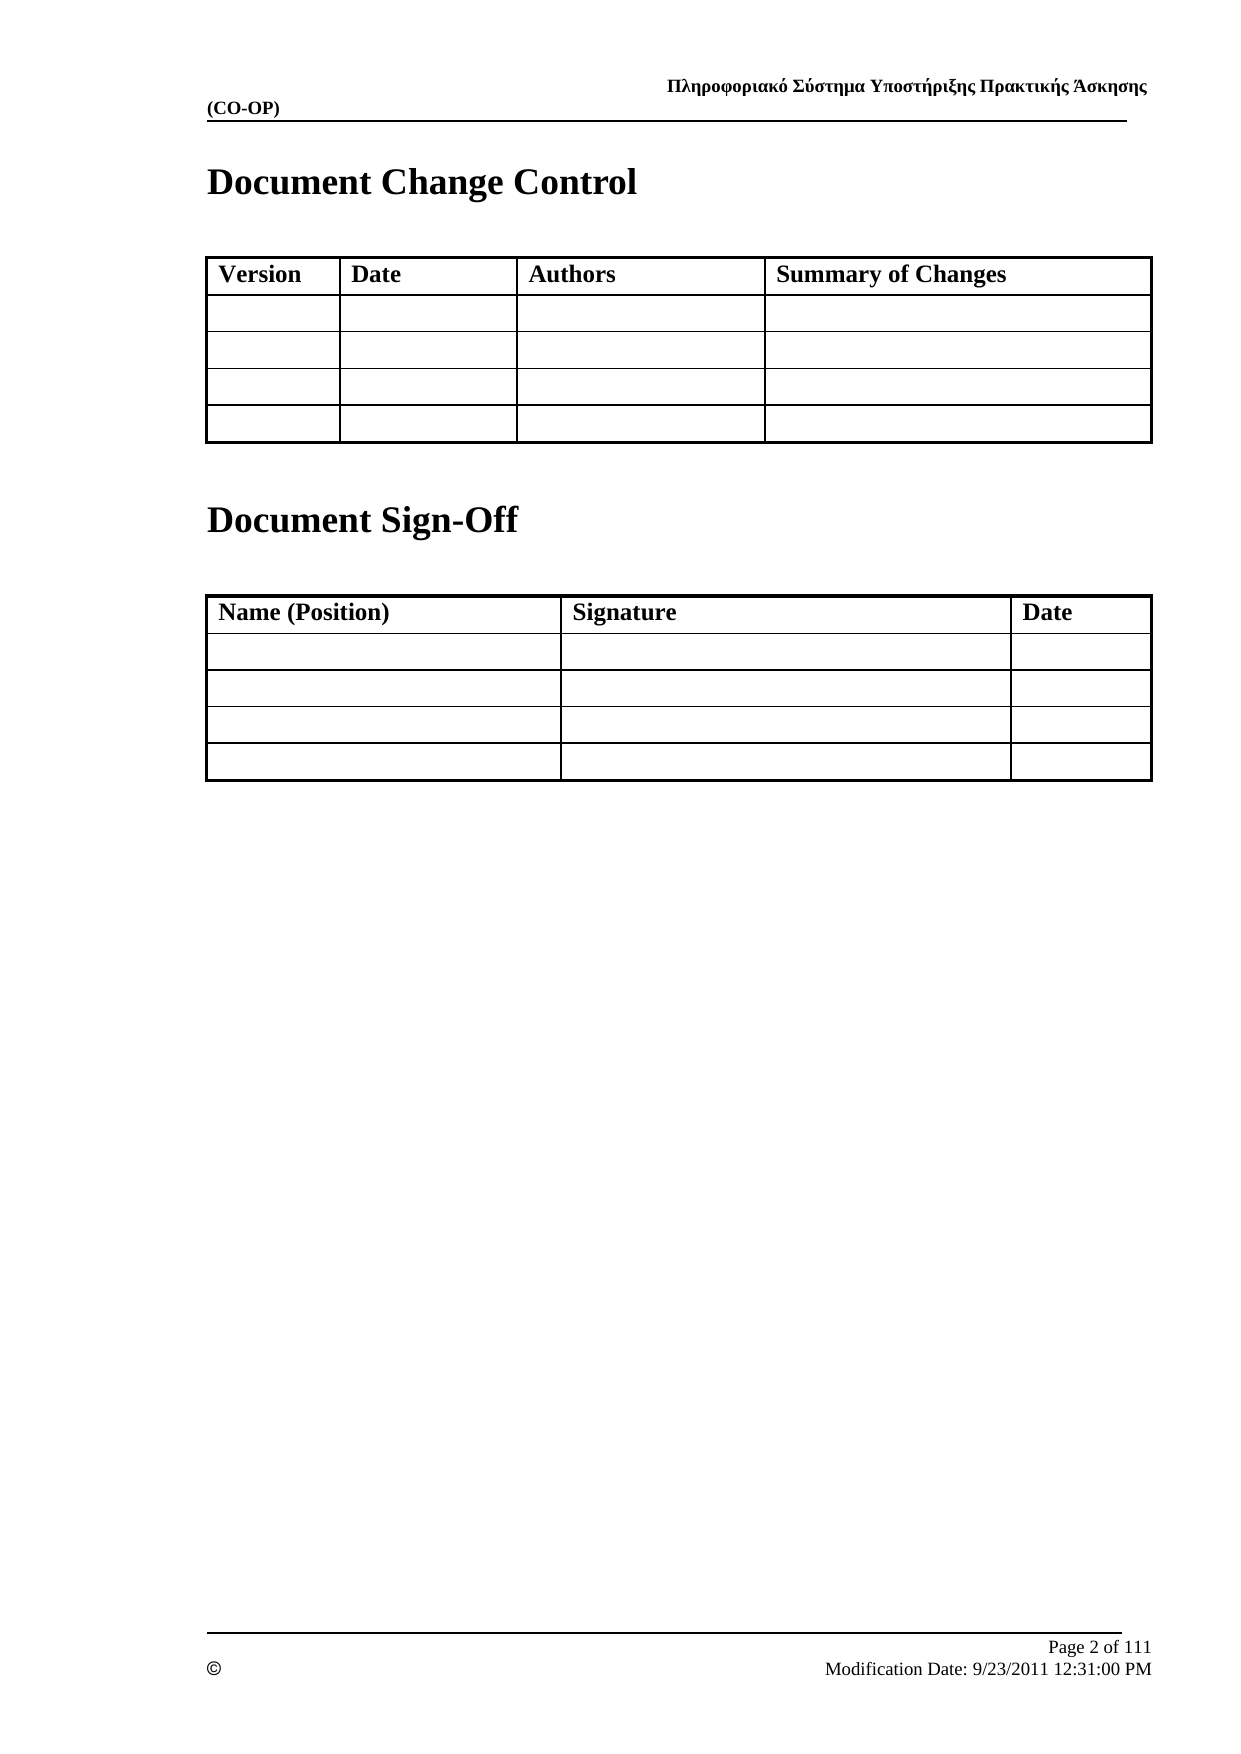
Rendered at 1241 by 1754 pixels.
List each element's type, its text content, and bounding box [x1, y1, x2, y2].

table_header Authors [518, 259, 764, 294]
table_cell [208, 369, 339, 404]
table_cell [341, 296, 516, 331]
table_cell [1012, 707, 1150, 742]
table_cell [562, 744, 1010, 779]
table_cell [562, 707, 1010, 742]
table_header Signature [562, 598, 1010, 632]
table_cell [208, 744, 560, 779]
table_header Date [1012, 598, 1150, 632]
table_cell [341, 332, 516, 367]
table_cell [766, 406, 1150, 441]
table_cell [518, 332, 764, 367]
table_cell [208, 406, 339, 441]
table_cell [766, 332, 1150, 367]
table_cell [1012, 744, 1150, 779]
table_cell [208, 707, 560, 742]
subtitle Document Sign-Off [207, 497, 1122, 541]
table_header Date [341, 259, 516, 294]
table_cell [518, 406, 764, 441]
table_cell [518, 296, 764, 331]
table_cell [766, 369, 1150, 404]
subtitle Document Change Control [207, 159, 1122, 202]
table_cell [341, 369, 516, 404]
table_cell [208, 296, 339, 331]
table_cell [208, 634, 560, 669]
table_cell [1012, 634, 1150, 669]
table_header Name (Position) [208, 598, 560, 632]
table_cell [518, 369, 764, 404]
table_cell [766, 296, 1150, 331]
table_cell [562, 671, 1010, 706]
table_cell [208, 671, 560, 706]
table_header Summary of Changes [766, 259, 1150, 294]
table_cell [1012, 671, 1150, 706]
table_cell [562, 634, 1010, 669]
table_header Version [208, 259, 339, 294]
table_cell [341, 406, 516, 441]
table_cell [208, 332, 339, 367]
